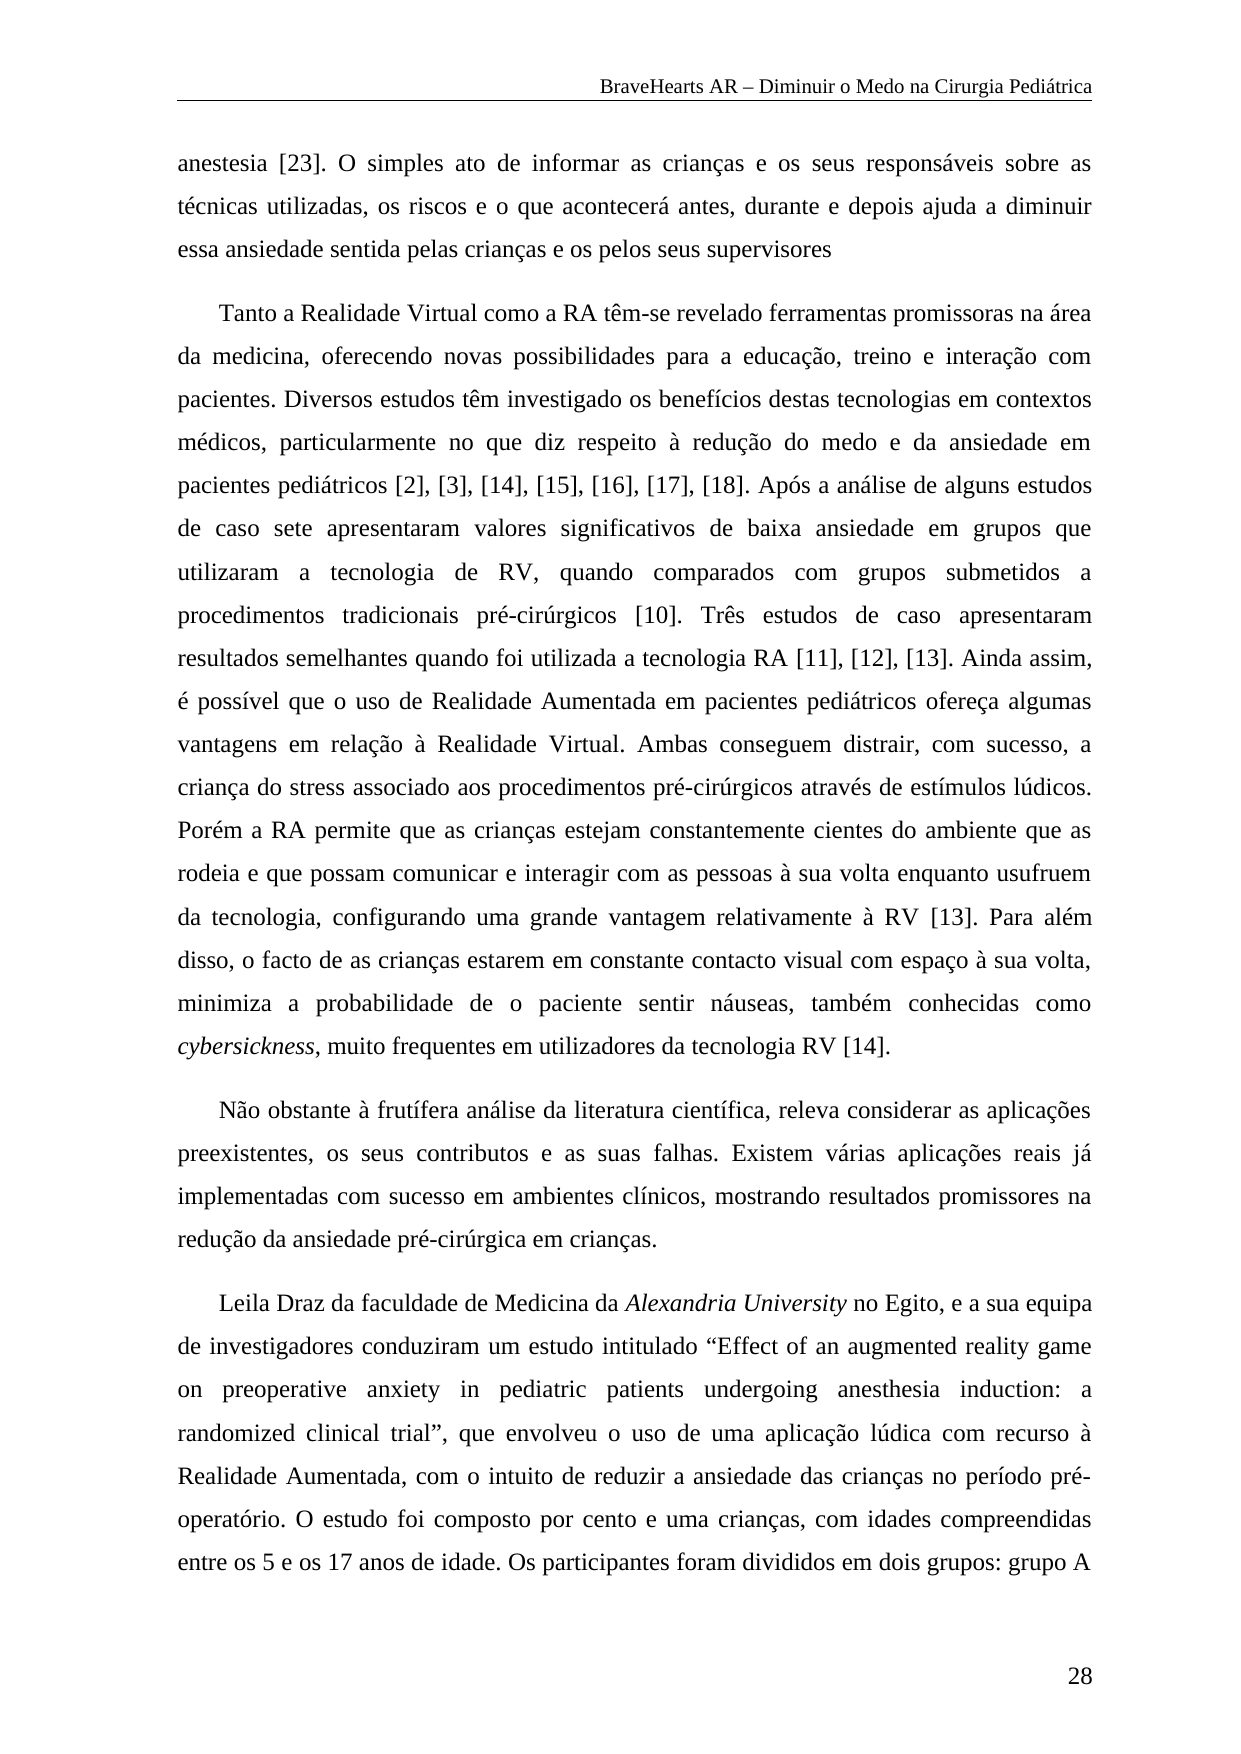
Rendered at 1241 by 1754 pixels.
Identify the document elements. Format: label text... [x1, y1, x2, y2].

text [177, 1288, 1092, 1576]
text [177, 148, 1092, 263]
text Tanto a Realidade Virtual como a RA têm-se revelado ferramentas promissoras na área da medicina, oferecendo novas possibilidades para a educação, treino e interação com pacientes. Diversos estudos têm investigado os benefícios destas tecnologias em contextos médicos, particularmente no que diz respeito à redução do medo e da ansiedade em pacientes pediátricos [2], [3], [14], [15], [16], [17], [18]. Após a análise de alguns estudos de caso sete apresentaram valores significativos de baixa ansiedade em grupos que utilizaram a tecnologia de RV, quando comparados com grupos submetidos a procedimentos tradicionais pré-cirúrgicos [10]. Três estudos de caso apresentaram resultados semelhantes quando foi utilizada a tecnologia RA [11], [12], [13]. Ainda assim, é possível que o uso de Realidade Aumentada em pacientes pediátricos ofereça algumas vantagens em relação à Realidade Virtual. Ambas conseguem distrair, com sucesso, a criança do stress associado aos procedimentos pré-cirúrgicos através de estímulos lúdicos. Porém a RA permite que as crianças estejam constantemente cientes do ambiente que as rodeia e que possam comunicar e interagir com as pessoas à sua volta enquanto usufruem da tecnologia, configurando uma grande vantagem relativamente à RV [13]. Para além disso, o facto de as crianças estarem em constante contacto visual com espaço à sua volta, minimiza a probabilidade de o paciente sentir náuseas, também conhecidas como cybersickness, muito frequentes em utilizadores da tecnologia RV [14]. [177, 298, 1092, 1060]
text Não obstante à frutífera análise da literatura científica, releva considerar as aplicações preexistentes, os seus contributos e as suas falhas. Existem várias aplicações reais já implementadas com sucesso em ambientes clínicos, mostrando resultados promissores na redução da ansiedade pré-cirúrgica em crianças. [177, 1095, 1092, 1253]
